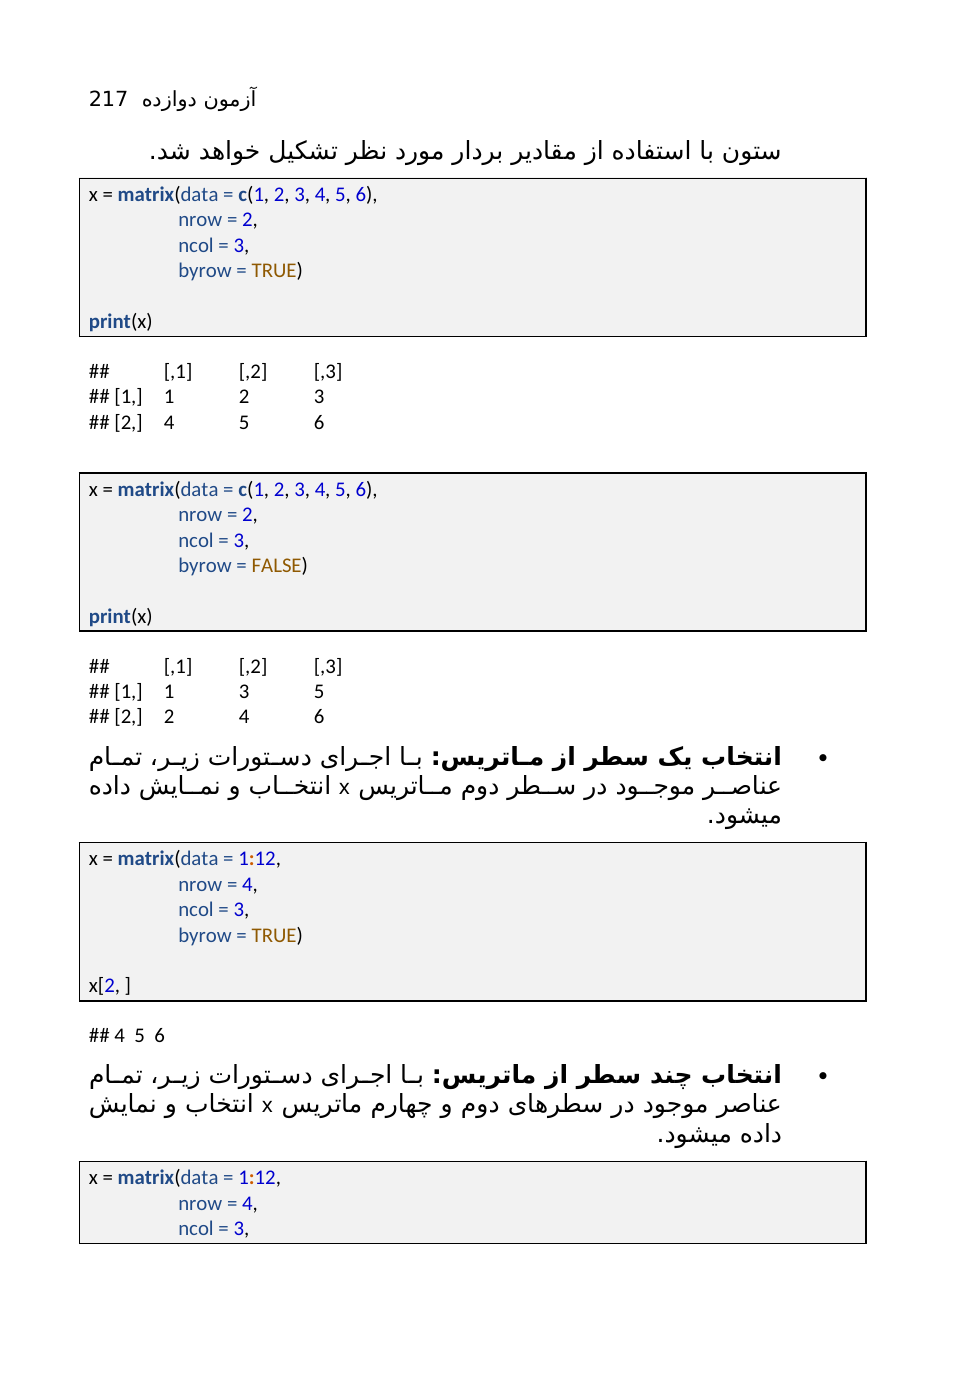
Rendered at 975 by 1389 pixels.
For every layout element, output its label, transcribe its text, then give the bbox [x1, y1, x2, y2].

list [89, 136, 819, 165]
list انتخاب چند سطر از ماتریس: با اجرای دستورات زیر، تمام عناصر موجود در سطرهای دوم و چهارم ماتریس x انتخاب و نمایش داده می‏شود. [89, 1060, 819, 1148]
text ## [,1] [,2] [,3] ## [1,] 1 3 5 ## [2,] 2 4 6 [89, 653, 857, 729]
text ## 4 5 6 [89, 1022, 857, 1048]
text x = matrix(data = c(1, 2, 3, 4, 5, 6), nrow = 2, ncol = 3, byrow = TRUE) print(x) [80, 179, 865, 336]
list انتخاب یک سطر از ماتریس: با اجرای دستورات زیر، تمام عناصر موجود در سطر دوم ماتریس x انتخاب و نمایش داده می‏شود. [89, 742, 819, 829]
text ## [,1] [,2] [,3] ## [1,] 1 2 3 ## [2,] 4 5 6 [89, 358, 857, 434]
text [80, 1162, 865, 1243]
text x = matrix(data = 1:12, nrow = 4, ncol = 3, byrow = TRUE) x[2, ] [80, 843, 865, 1000]
text x = matrix(data = c(1, 2, 3, 4, 5, 6), nrow = 2, ncol = 3, byrow = FALSE) print(x) [80, 474, 865, 630]
